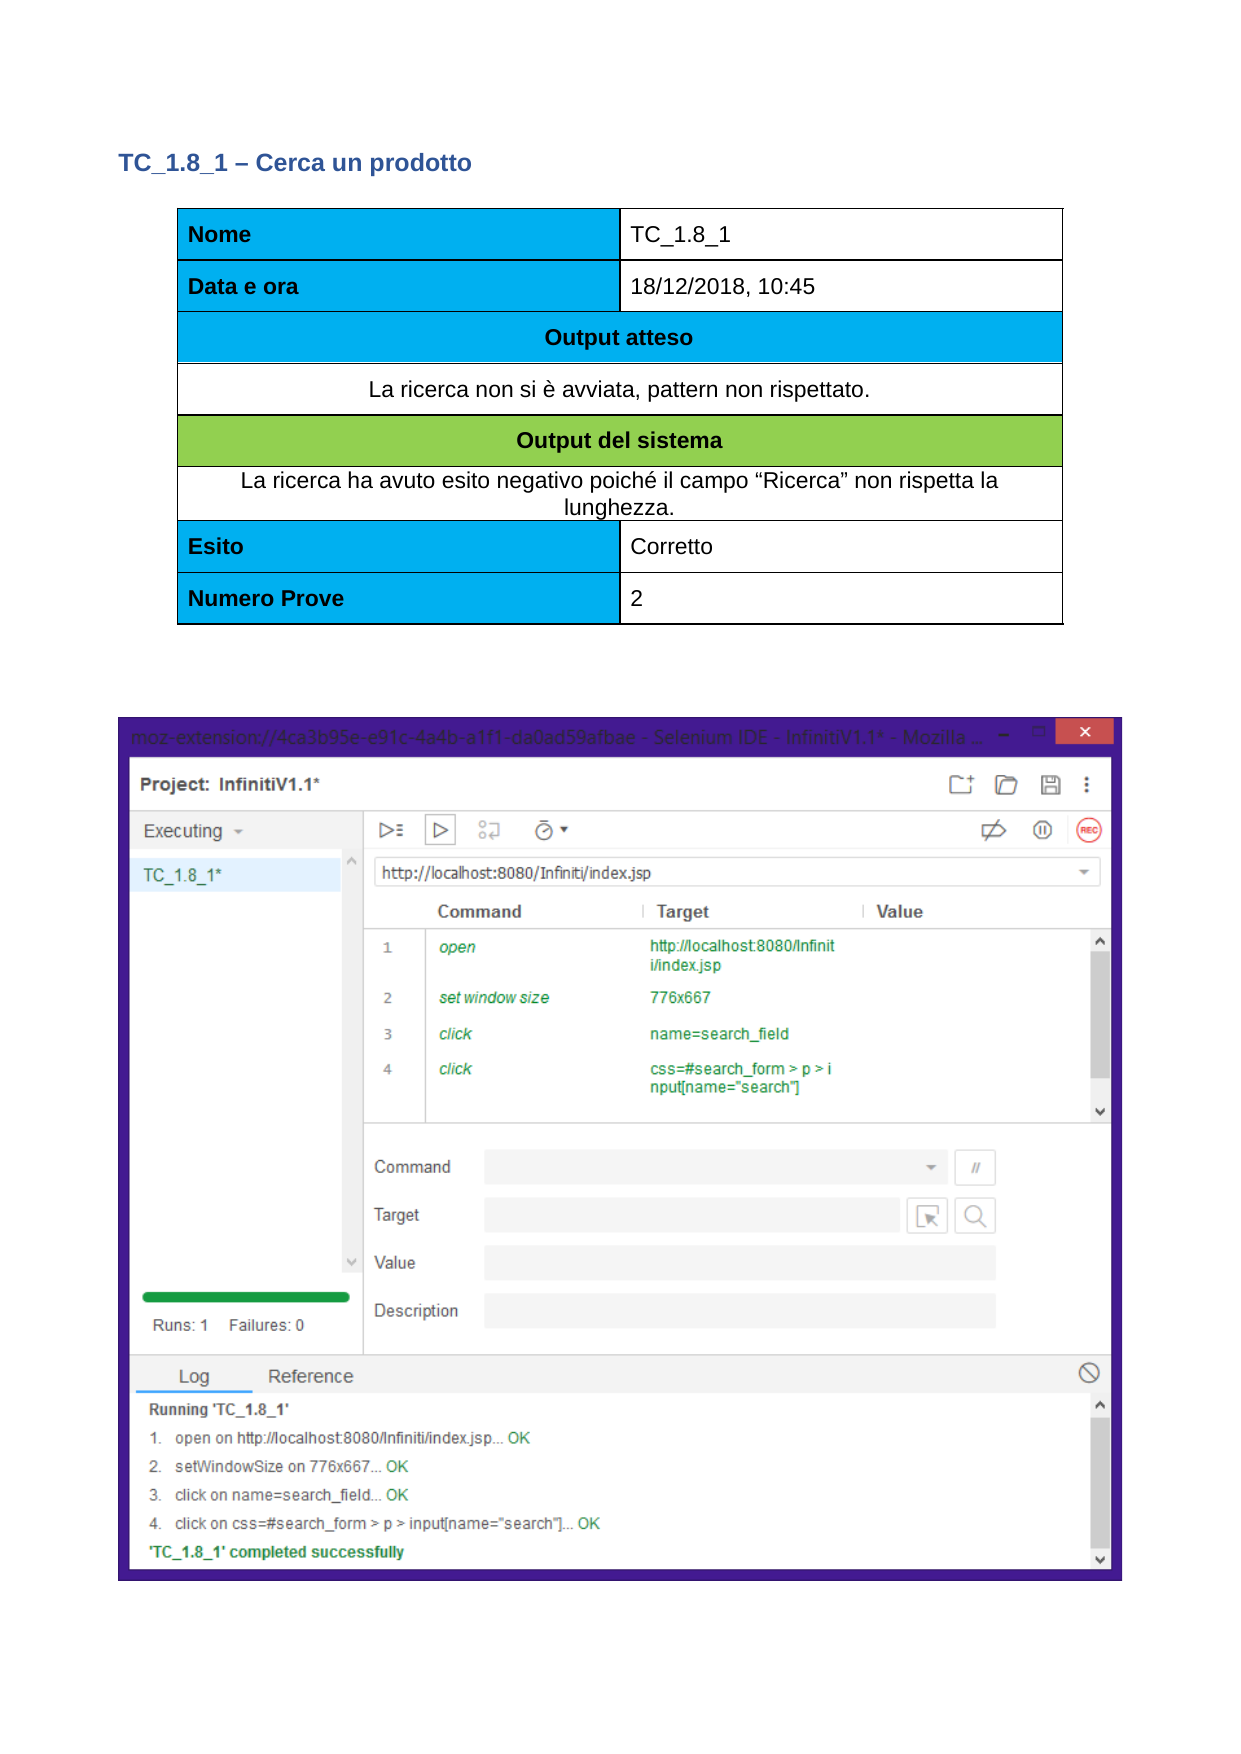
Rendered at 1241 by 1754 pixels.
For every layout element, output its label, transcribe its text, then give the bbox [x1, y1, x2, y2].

table_cell Data e ora [178, 261, 619, 311]
subtitle TC_1.8_1 – Cerca un prodotto [118, 148, 1122, 176]
table_cell Output del sistema [178, 416, 1062, 466]
picture [118, 717, 1123, 1581]
table_cell 18/12/2018, 10:45 [621, 261, 1062, 311]
table_header Nome [178, 209, 619, 259]
table_cell La ricerca ha avuto esito negativo poiché il campo “Ricerca” non rispetta la lunghezza. [178, 467, 1062, 520]
table_cell 2 [621, 573, 1062, 623]
table_cell Corretto [621, 521, 1062, 571]
table_header TC_1.8_1 [621, 209, 1062, 259]
table_cell La ricerca non si è avviata, pattern non rispettato. [178, 364, 1062, 414]
table_cell Esito [178, 521, 619, 571]
table_cell Numero Prove [178, 573, 619, 623]
table_cell Output atteso [178, 312, 1062, 362]
